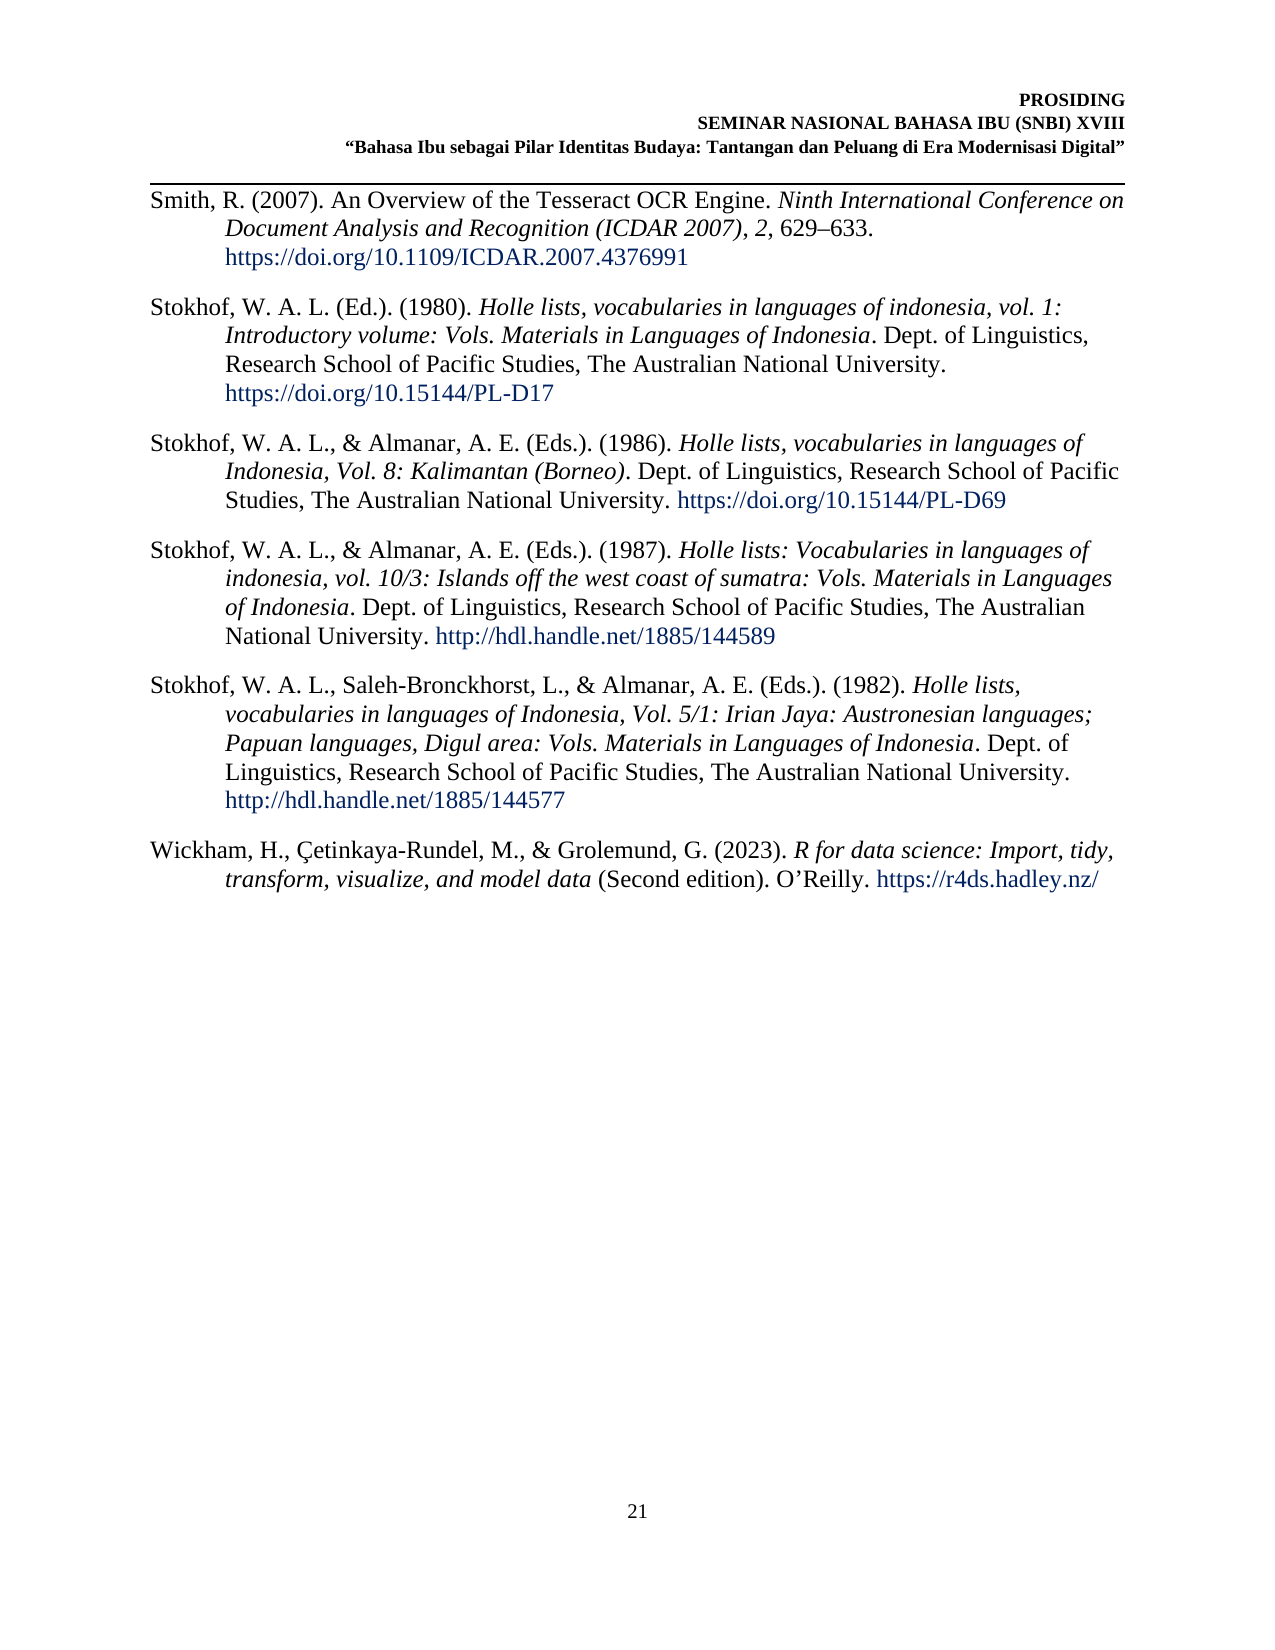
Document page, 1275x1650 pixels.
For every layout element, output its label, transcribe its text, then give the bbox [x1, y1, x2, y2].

text Stokhof, W. A. L., Saleh-Bronckhorst, L., & Almanar, A. E. (Eds.). (1982). Holle lists, vocabularies in languages of Indonesia, Vol. 5/1: Irian Jaya: Austronesian languages; Papuan languages, Digul area: Vols. Materials in Languages of Indonesia. Dept. of Linguistics, Research School of Pacific Studies, The Australian National University. http://hdl.handle.net/1885/144577 [150, 671, 1125, 814]
text Stokhof, W. A. L. (Ed.). (1980). Holle lists, vocabularies in languages of indonesia, vol. 1: Introductory volume: Vols. Materials in Languages of Indonesia. Dept. of Linguistics, Research School of Pacific Studies, The Australian National University. https://doi.org/10.15144/PL-D17 [150, 292, 1125, 407]
text Smith, R. (2007). An Overview of the Tesseract OCR Engine. Ninth International Conference on Document Analysis and Recognition (ICDAR 2007), 2, 629–633. https://doi.org/10.1109/ICDAR.2007.4376991 [150, 185, 1125, 271]
text Wickham, H., Çetinkaya-Rundel, M., & Grolemund, G. (2023). R for data science: Import, tidy, transform, visualize, and model data (Second edition). O’Reilly. https://r4ds.hadley.nz/ [150, 835, 1125, 893]
text Stokhof, W. A. L., & Almanar, A. E. (Eds.). (1987). Holle lists: Vocabularies in languages of indonesia, vol. 10/3: Islands off the west coast of sumatra: Vols. Materials in Languages of Indonesia. Dept. of Linguistics, Research School of Pacific Studies, The Australian National University. http://hdl.handle.net/1885/144589 [150, 535, 1125, 650]
text Stokhof, W. A. L., & Almanar, A. E. (Eds.). (1986). Holle lists, vocabularies in languages of Indonesia, Vol. 8: Kalimantan (Borneo). Dept. of Linguistics, Research School of Pacific Studies, The Australian National University. https://doi.org/10.15144/PL-D69 [150, 428, 1125, 514]
